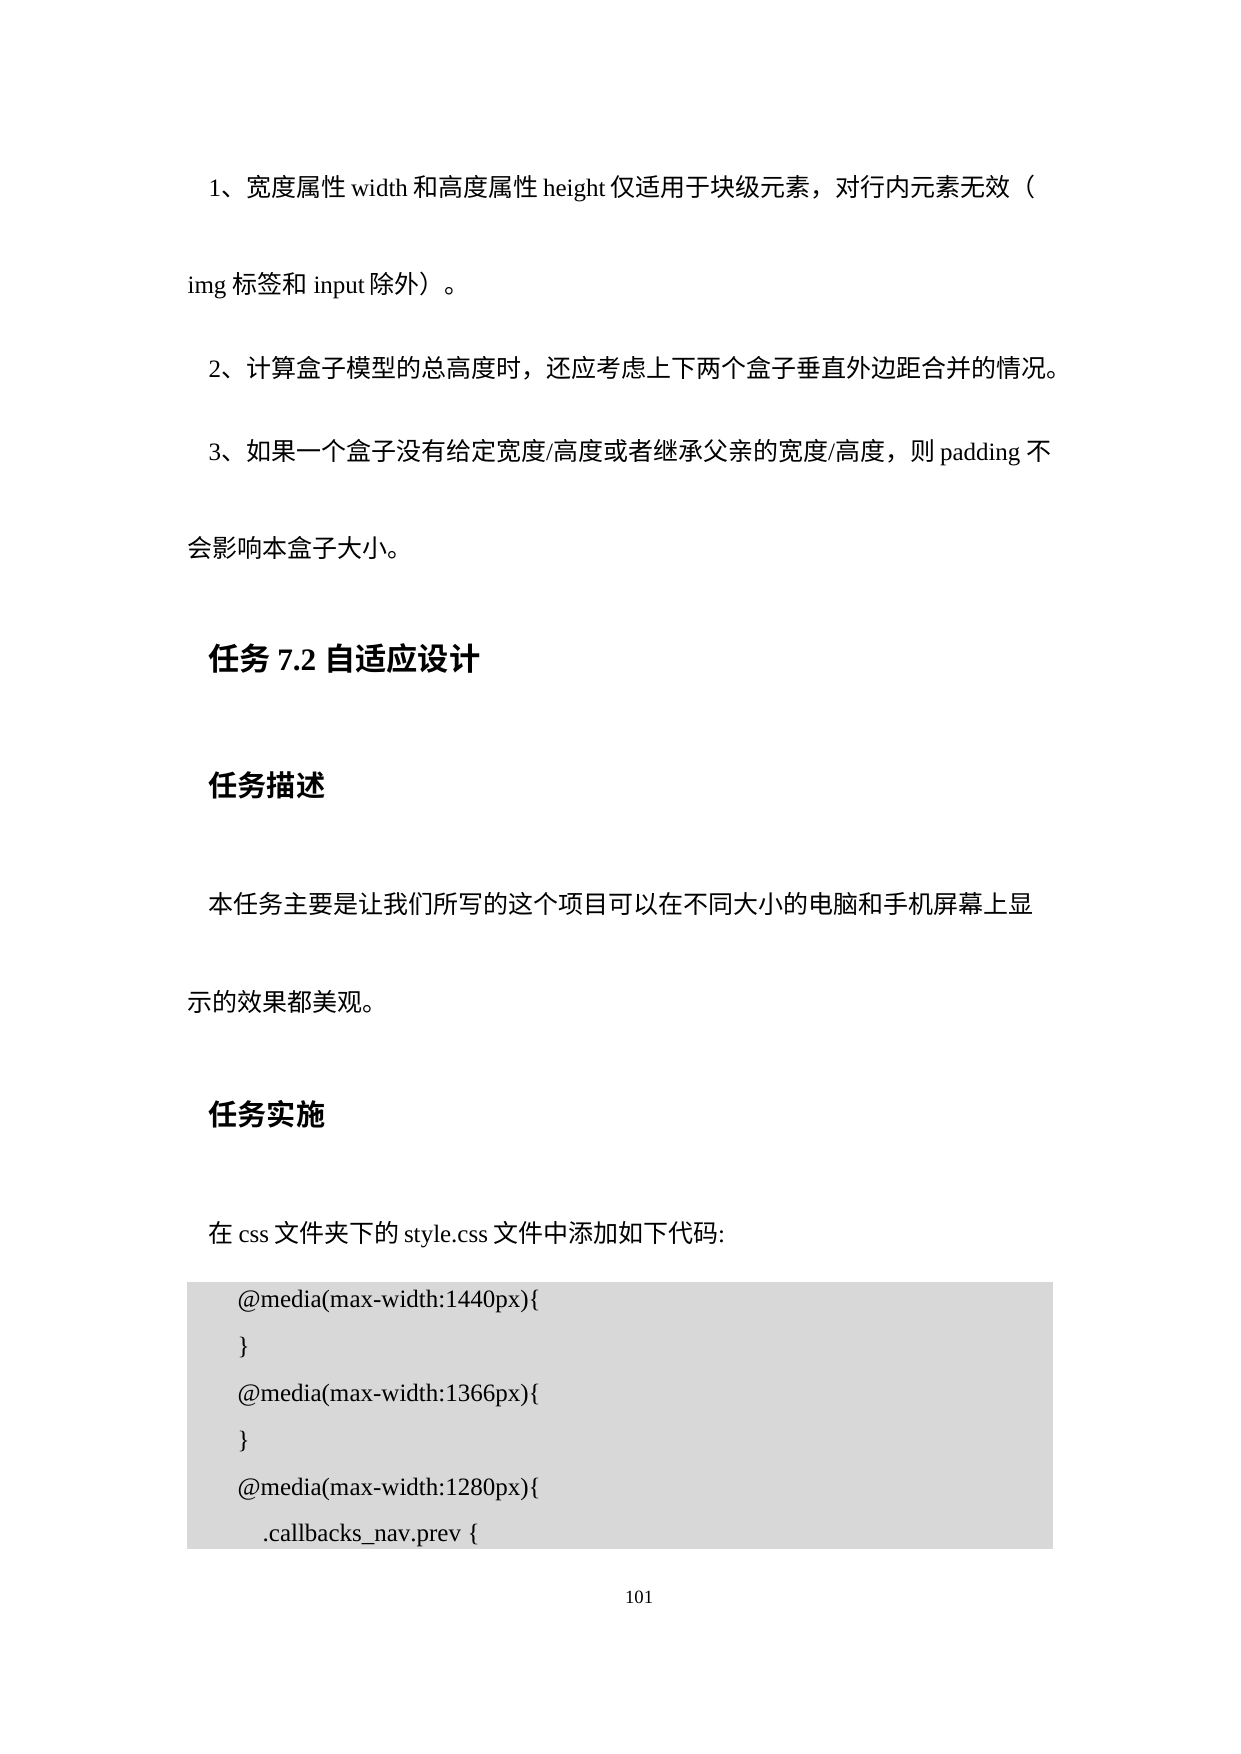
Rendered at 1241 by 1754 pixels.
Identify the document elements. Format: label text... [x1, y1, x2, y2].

text @media(max-width:1440px){ [187, 1282, 1053, 1315]
text 1、宽度属性width和高度属性height仅适用于块级元素，对行内元素无效（ img 标签和 input除外）。 [187, 153, 1053, 316]
subtitle 任务描述 [187, 752, 1053, 817]
text } [187, 1329, 1053, 1362]
text .callbacks_nav.prev { [187, 1517, 1053, 1549]
text 3、如果一个盒子没有给定宽度/高度或者继承父亲的宽度/高度，则padding 不会影响本盒子大小。 [187, 417, 1053, 579]
text 本任务主要是让我们所写的这个项目可以在不同大小的电脑和手机屏幕上显示的效果都美观。 [187, 870, 1053, 1033]
text @media(max-width:1280px){ [187, 1470, 1053, 1502]
text 在css文件夹下的style.css文件中添加如下代码: [187, 1199, 1053, 1264]
text 2、计算盒子模型的总高度时，还应考虑上下两个盒子垂直外边距合并的情况。 [187, 334, 1053, 399]
subtitle 任务实施 [187, 1080, 1053, 1145]
subtitle 任务7.2 自适应设计 [187, 624, 1053, 689]
text } [187, 1423, 1053, 1455]
text @media(max-width:1366px){ [187, 1376, 1053, 1408]
